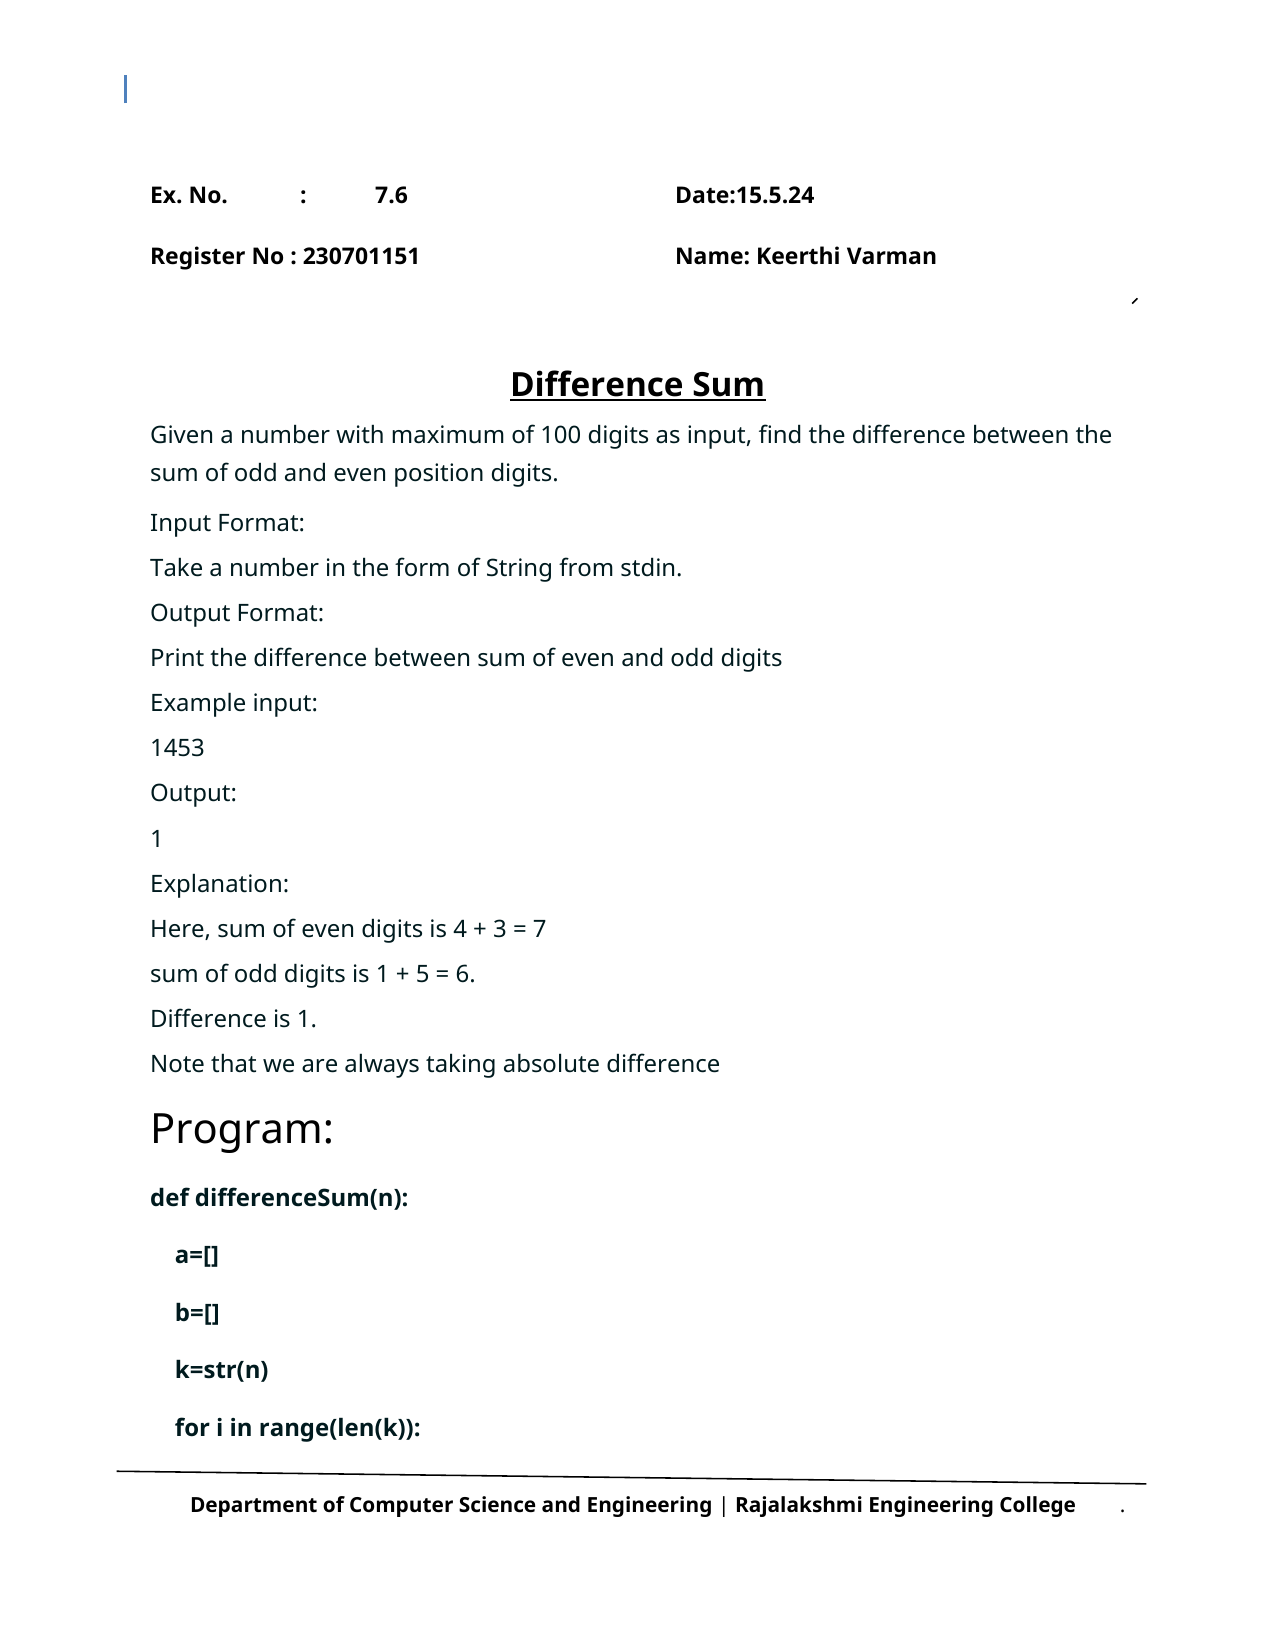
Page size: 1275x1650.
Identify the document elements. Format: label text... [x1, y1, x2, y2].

text Register No : 230701151 Name: Keerthi Varman [150, 239, 1125, 271]
text Print the difference between sum of even and odd digits [150, 641, 1125, 673]
text b=[] [150, 1296, 1125, 1328]
text 1453 [150, 731, 1125, 764]
text Output Format: [150, 596, 1125, 628]
text for i in range(len(k)): [150, 1411, 1125, 1443]
text Take a number in the form of String from stdin. [150, 551, 1125, 583]
text k=str(n) [150, 1353, 1125, 1386]
text Input Format: [150, 506, 1125, 538]
text sum of odd digits is 1 + 5 = 6. [150, 957, 1125, 989]
text Difference is 1. [150, 1002, 1125, 1034]
text Output: [150, 776, 1125, 809]
text Given a number with maximum of 100 digits as input, find the difference between the sum of odd and even position digits. [150, 418, 1125, 488]
text def differenceSum(n): [150, 1181, 1125, 1213]
text Example input: [150, 686, 1125, 719]
text a=[] [150, 1238, 1125, 1271]
text Difference Sum [150, 360, 1125, 406]
text Note that we are always taking absolute difference [150, 1047, 1125, 1079]
text Program: [150, 1099, 1125, 1156]
text Ex. No. : 7.6 Date:15.5.24 [150, 179, 1125, 210]
text 1 [150, 821, 1125, 854]
text Explanation: [150, 866, 1125, 899]
text Here, sum of even digits is 4 + 3 = 7 [150, 912, 1125, 944]
